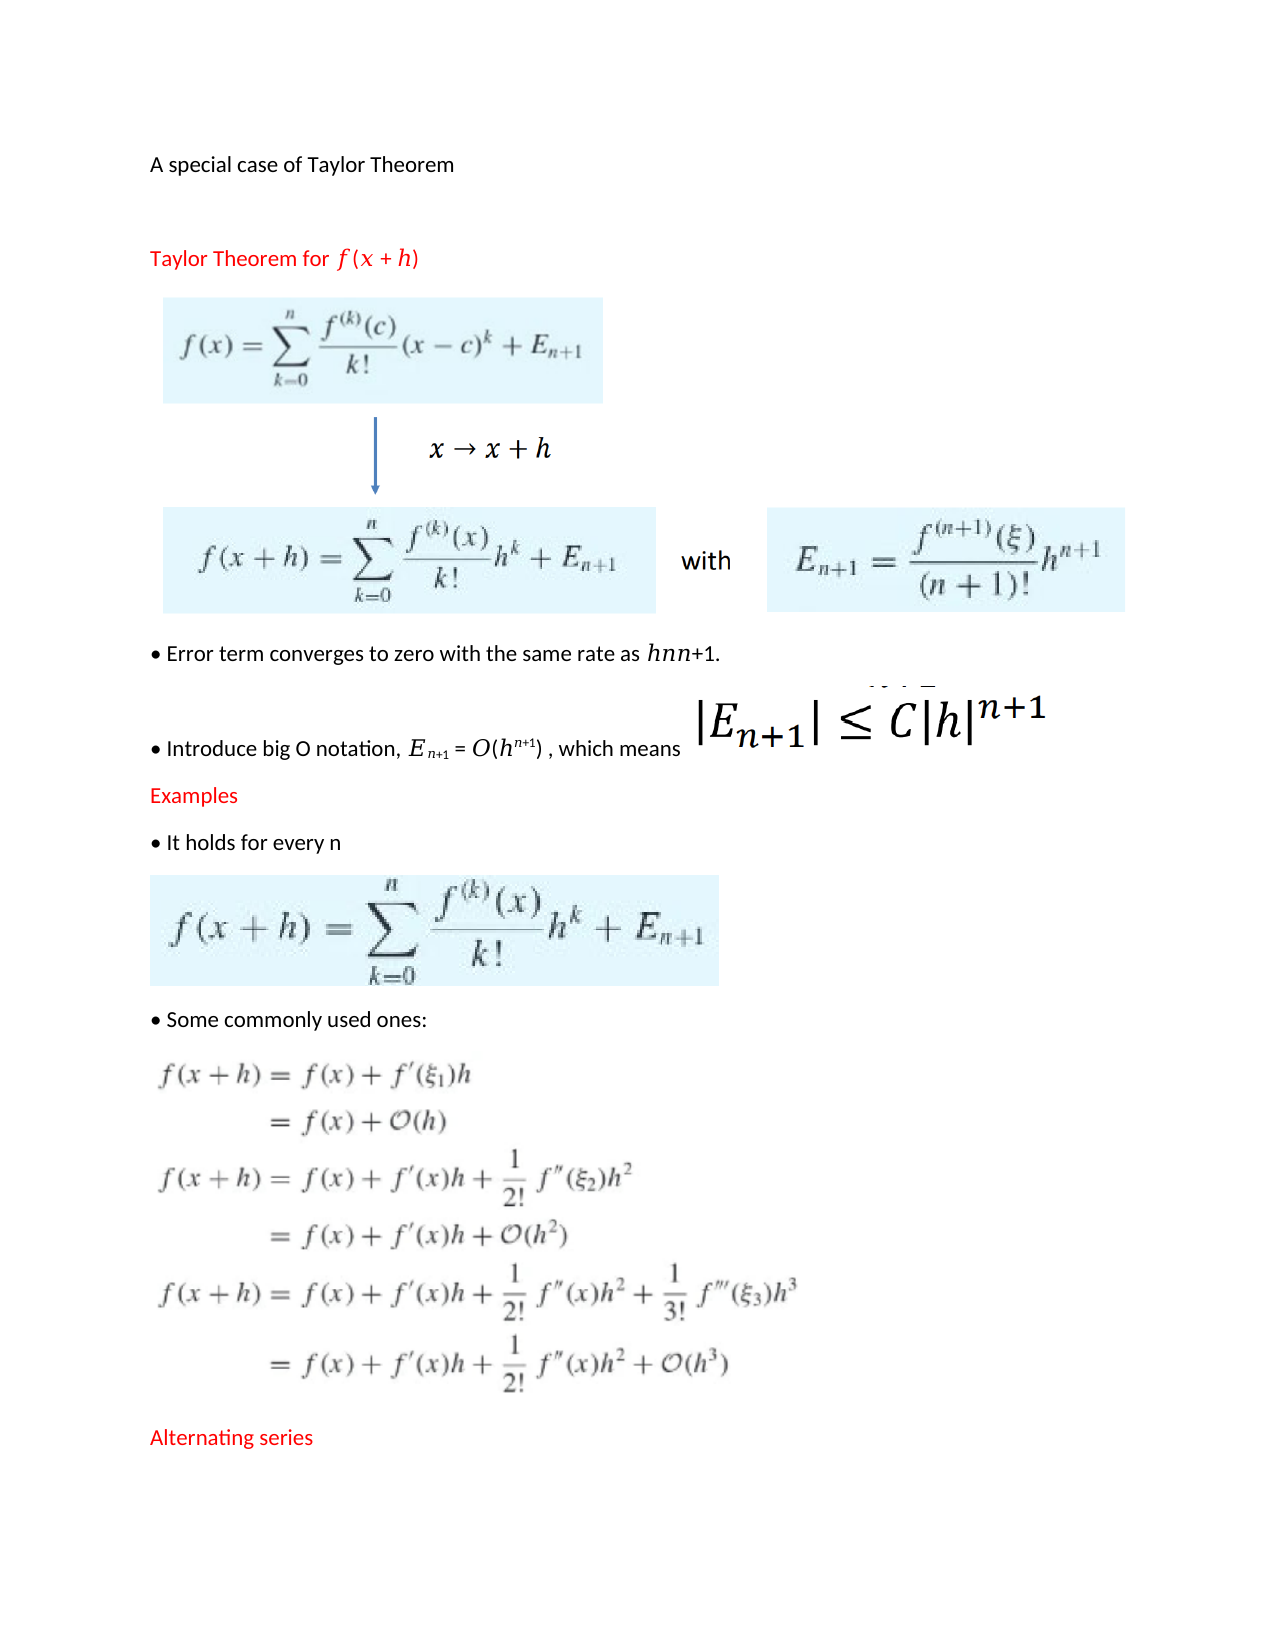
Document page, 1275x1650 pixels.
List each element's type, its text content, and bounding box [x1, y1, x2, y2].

picture [150, 1051, 824, 1405]
text Taylor Theorem for 𝑓(𝑥 + ℎ) [150, 244, 1125, 272]
text Examples [150, 781, 1125, 809]
picture [150, 291, 1125, 621]
text Alternating series [150, 1423, 1125, 1452]
text • Some commonly used ones: [150, 1005, 1125, 1033]
text • It holds for every n [150, 828, 1125, 856]
text A special case of Taylor Theorem [150, 150, 1125, 178]
text • Error term converges to zero with the same rate as ℎ𝑛𝑛+1. [150, 639, 1125, 667]
picture [150, 875, 719, 986]
picture [686, 686, 1050, 757]
